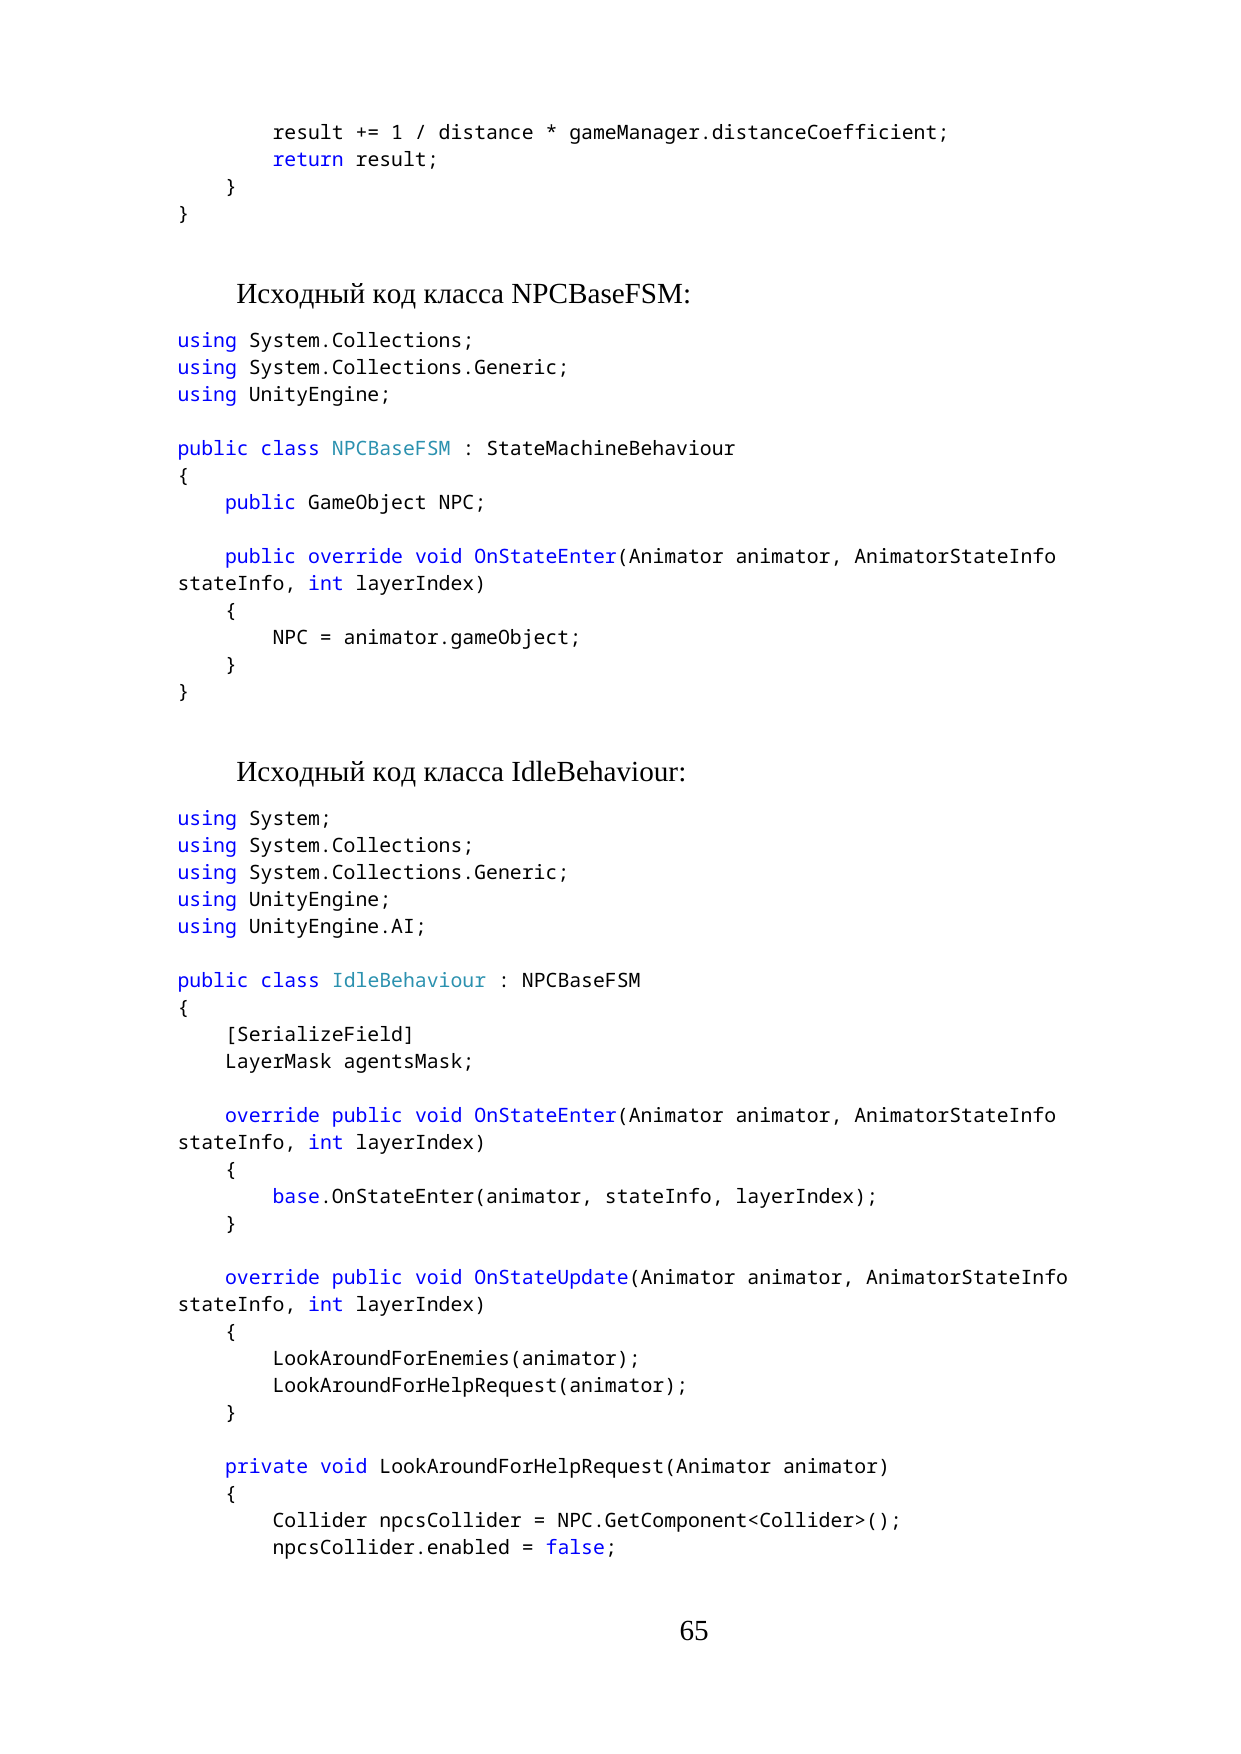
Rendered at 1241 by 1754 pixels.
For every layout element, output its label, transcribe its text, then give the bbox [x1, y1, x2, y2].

text override public void OnStateUpdate(Animator animator, AnimatorStateInfo stateInfo, int layerIndex) [177, 1263, 1152, 1317]
text base.OnStateEnter(animator, stateInfo, layerIndex); [177, 1182, 1152, 1209]
text NPC = animator.gameObject; [177, 623, 1152, 650]
text [SerializeField] [177, 1020, 1152, 1047]
text } [177, 1209, 1152, 1236]
text override public void OnStateEnter(Animator animator, AnimatorStateInfo stateInfo, int layerIndex) [177, 1101, 1152, 1155]
text { [177, 1479, 1152, 1506]
text LookAroundForHelpRequest(animator); [177, 1371, 1152, 1398]
text { [177, 1155, 1152, 1182]
text LayerMask agentsMask; [177, 1047, 1152, 1074]
text private void LookAroundForHelpRequest(Animator animator) [177, 1452, 1152, 1479]
text { [177, 993, 1152, 1020]
text Collider npcsCollider = NPC.GetComponent<Collider>(); [177, 1506, 1152, 1533]
text public class IdleBehaviour : NPCBaseFSM [177, 966, 1152, 993]
text LookAroundForEnemies(animator); [177, 1344, 1152, 1371]
text } [177, 1398, 1152, 1425]
text { [177, 596, 1152, 623]
text using System.Collections.Generic; [177, 858, 1152, 886]
text { [177, 461, 1152, 488]
text } [177, 677, 1152, 704]
text public class NPCBaseFSM : StateMachineBehaviour [177, 434, 1152, 461]
text result += 1 / distance * gameManager.distanceCoefficient; [177, 118, 1152, 145]
text using System.Collections; [177, 326, 1152, 353]
text public override void OnStateEnter(Animator animator, AnimatorStateInfo stateInfo, int layerIndex) [177, 542, 1152, 596]
text } [177, 172, 1152, 199]
text using UnityEngine.AI; [177, 912, 1152, 939]
text using UnityEngine; [177, 380, 1152, 407]
text } [177, 650, 1152, 677]
text return result; [177, 145, 1152, 172]
text Исходный код класса NPCBaseFSM: [177, 276, 1152, 310]
text npcsCollider.enabled = false; [177, 1533, 1152, 1560]
text public GameObject NPC; [177, 488, 1152, 515]
text using System.Collections.Generic; [177, 353, 1152, 380]
text } [177, 199, 1152, 226]
text using UnityEngine; [177, 886, 1152, 912]
text using System; [177, 804, 1152, 832]
text using System.Collections; [177, 832, 1152, 858]
text { [177, 1317, 1152, 1344]
text Исходный код класса IdleBehaviour: [177, 754, 1152, 788]
